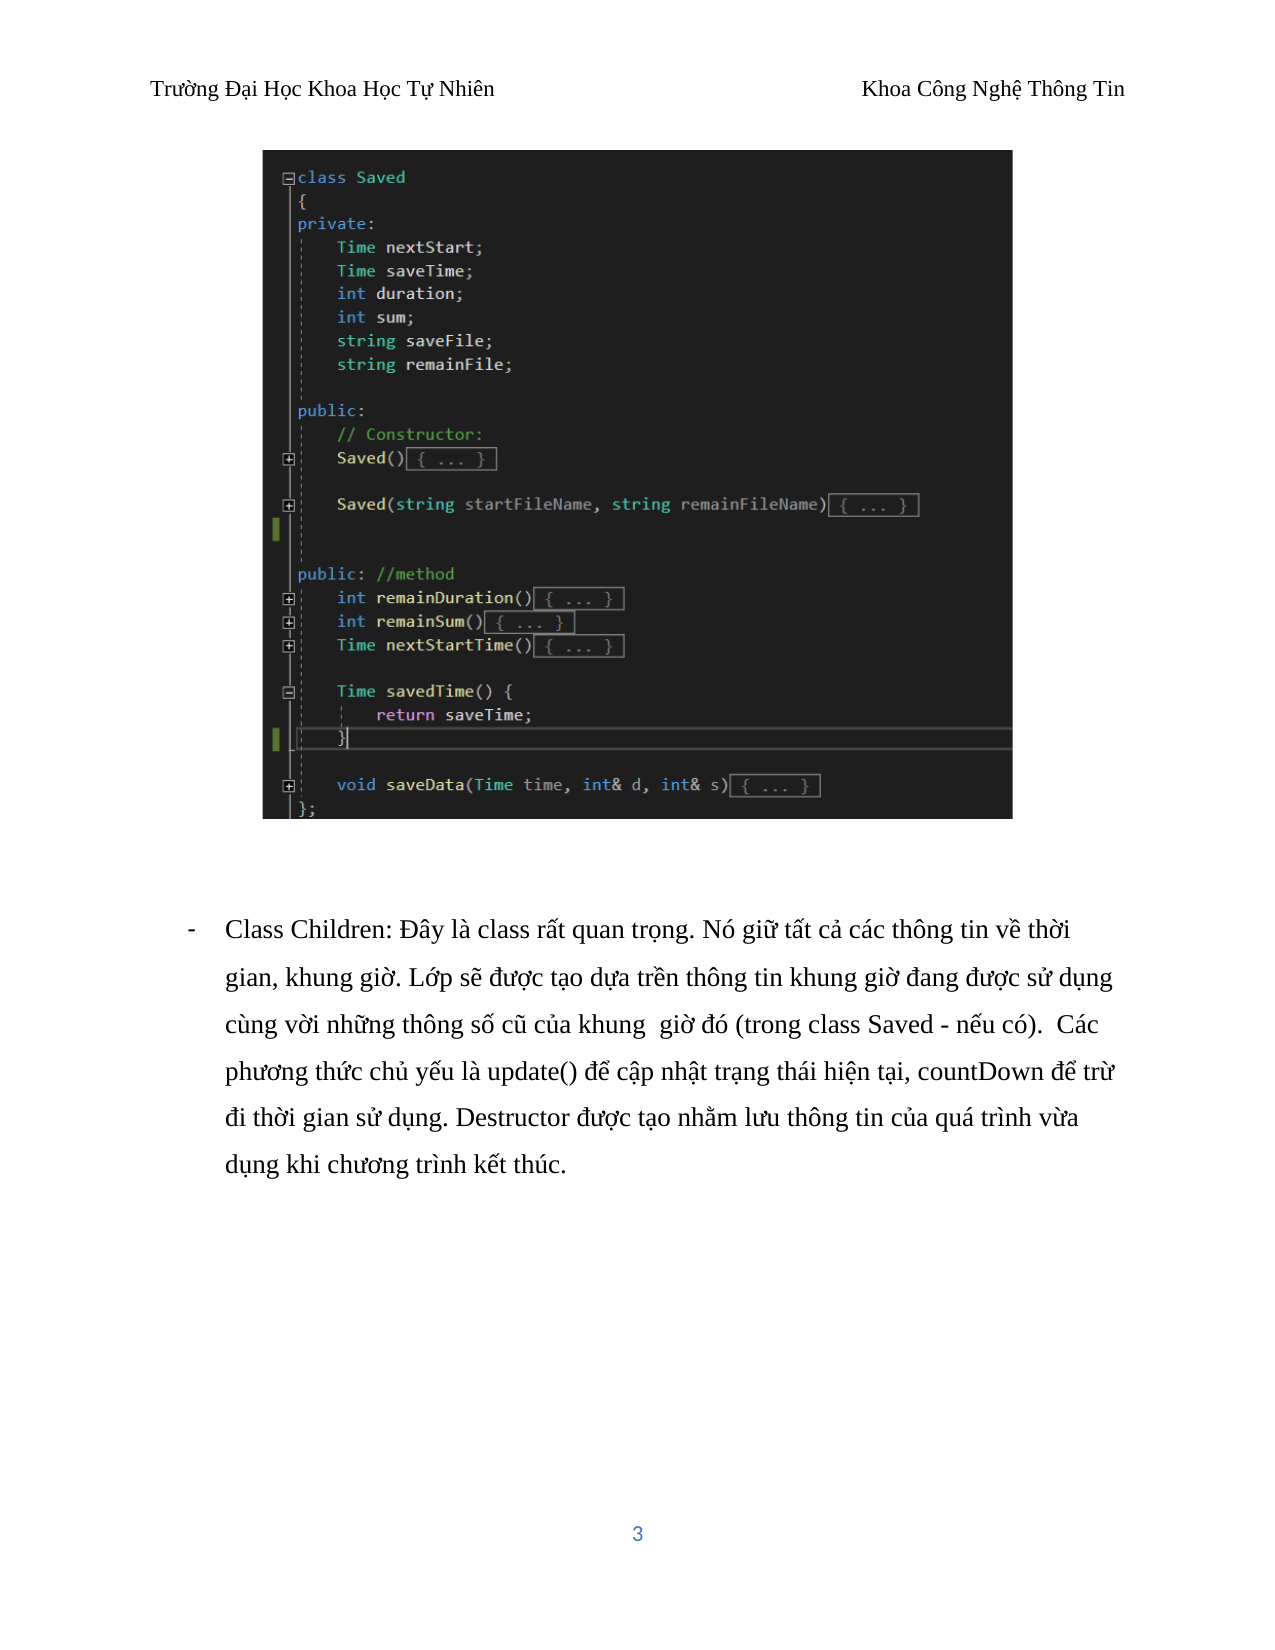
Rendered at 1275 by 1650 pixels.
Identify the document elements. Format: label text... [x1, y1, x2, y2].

picture [262, 150, 1013, 819]
list Class Children: Đây là class rất quan trọng. Nó giữ tất cả các thông tin về thời gian, khung giờ. Lớp sẽ được tạo dựa trền thông tin khung giờ đang được sử dụng cùng vời những thông số cũ của khung giờ đó (trong class Saved - nếu có). Các phương thức chủ yếu là update() để cập nhật trạng thái hiện tại, countDown để trừ đi thời gian sử dụng. Destructor được tạo nhằm lưu thông tin của quá trình vừa dụng khi chương trình kết thúc. [187, 913, 1125, 1179]
